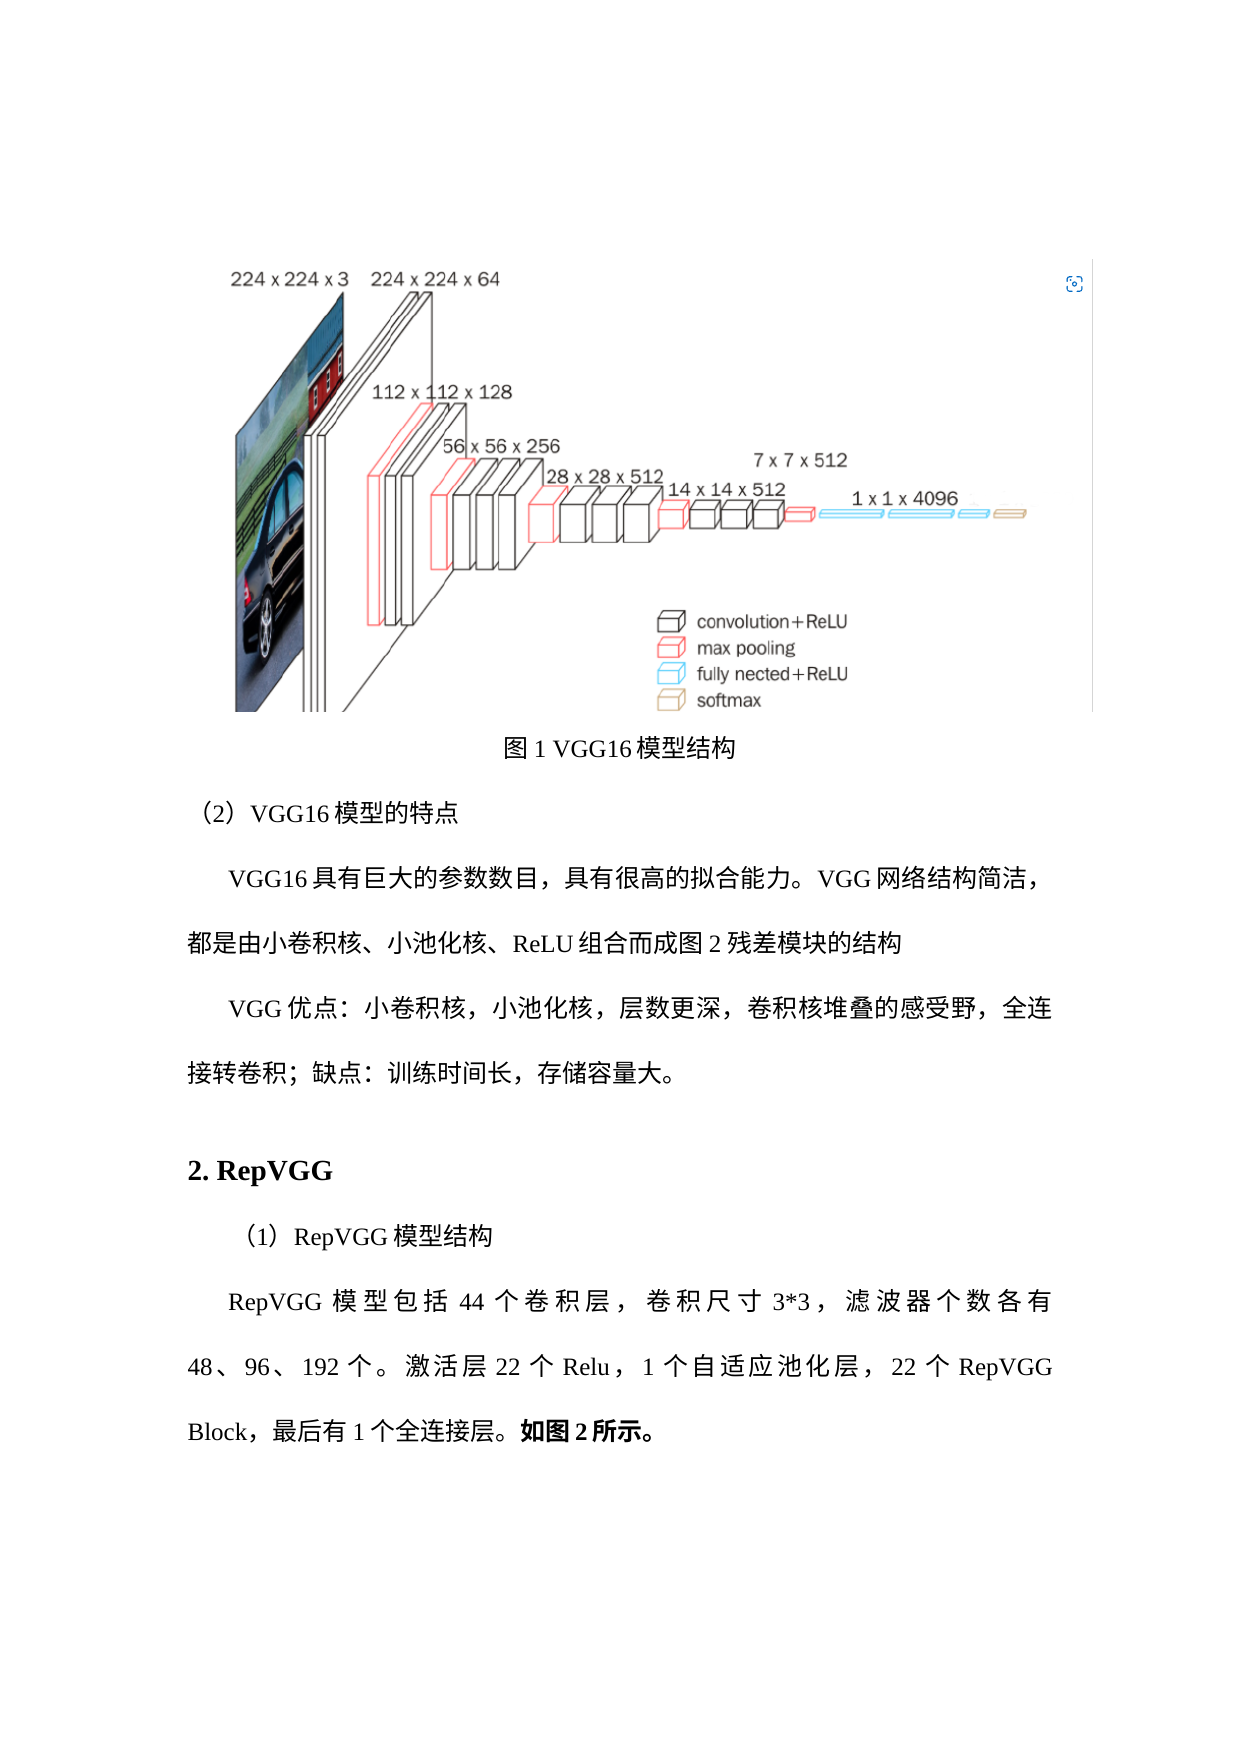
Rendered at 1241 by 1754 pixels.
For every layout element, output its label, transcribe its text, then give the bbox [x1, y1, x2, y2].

list RepVGG模型包括44个卷积层，卷积尺寸3*3，滤波器个数各有48、96、192个。激活层22个Relu，1个自适应池化层，22个RepVGG Block，最后有1个全连接层。如图2所示。 [187, 1267, 1053, 1462]
list VGG16具有巨大的参数数目，具有很高的拟合能力。VGG网络结构简洁，都是由小卷积核、小池化核、ReLU组合而成图2 残差模块的结构 [187, 844, 1053, 974]
list VGG优点：小卷积核，小池化核，层数更深，卷积核堆叠的感受野，全连接转卷积；缺点：训练时间长，存储容量大。 [187, 974, 1053, 1104]
text （1）RepVGG模型结构 [187, 1202, 1053, 1267]
picture [228, 259, 1093, 712]
text （2）VGG16模型的特点 [187, 779, 1053, 844]
list 2. RepVGG [187, 1137, 1053, 1202]
text 图1 VGG16模型结构 [187, 714, 1053, 779]
